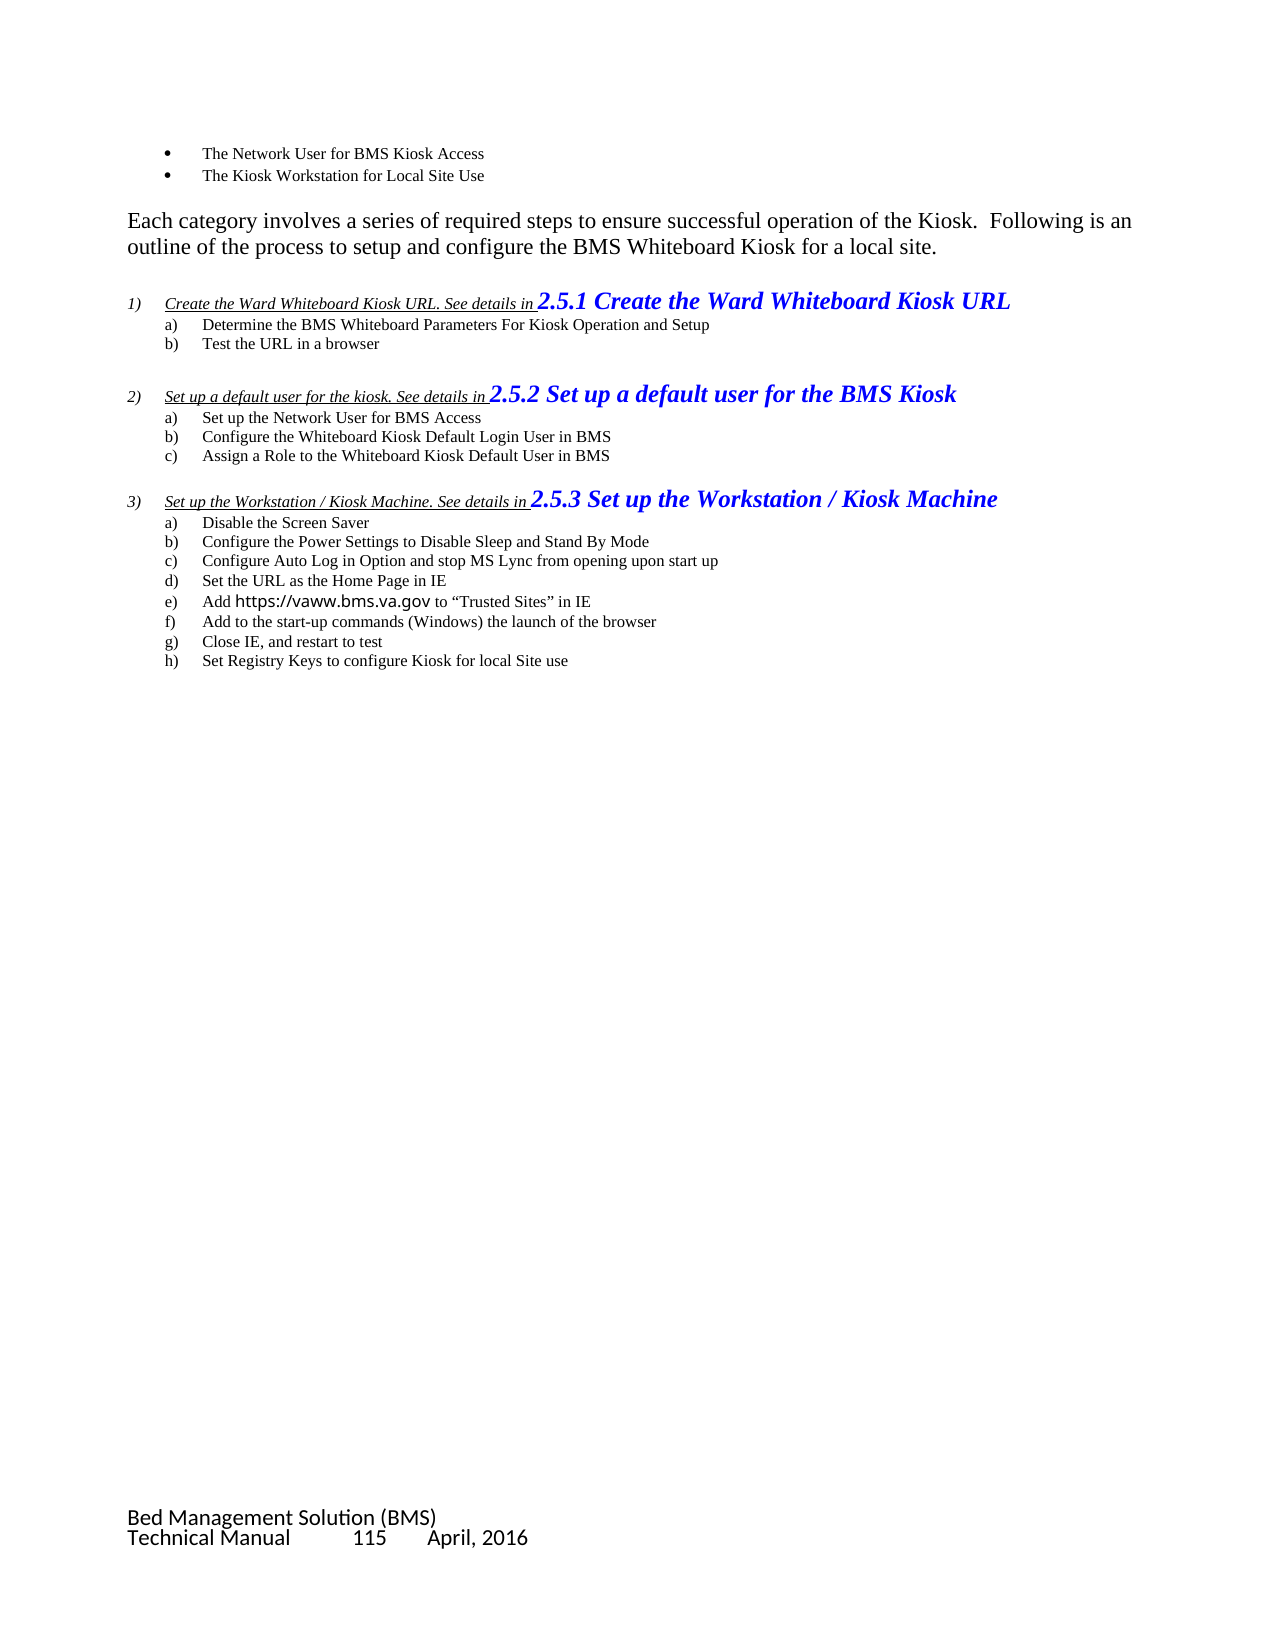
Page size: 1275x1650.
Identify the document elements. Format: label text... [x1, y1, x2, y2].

list Add https://vaww.bms.va.gov to “Trusted Sites” in IE [164, 589, 1148, 612]
list Add to the start-up commands (Windows) the launch of the browser [164, 612, 1148, 631]
text Each category involves a series of required steps to ensure successful operation of the Kiosk. Following is an outline of the process to setup and configure the BMS Whiteboard Kiosk for a local site. [127, 207, 1148, 260]
list Set up a default user for the kiosk. See details in 2.5.2 Set up a default user for the BMS Kiosk [127, 379, 1148, 407]
list Assign a Role to the Whiteboard Kiosk Default User in BMS [164, 446, 1148, 465]
list The Network User for BMS Kiosk Access [164, 144, 1148, 163]
list Test the URL in a browser [164, 334, 1148, 353]
list Set Registry Keys to configure Kiosk for local Site use [164, 651, 1148, 670]
list Determine the BMS Whiteboard Parameters For Kiosk Operation and Setup [164, 315, 1148, 334]
list Set the URL as the Home Page in IE [164, 570, 1148, 589]
list Disable the Screen Saver [164, 513, 1148, 532]
list Close IE, and restart to test [164, 631, 1148, 651]
list Configure the Power Settings to Disable Sleep and Stand By Mode [164, 532, 1148, 551]
list Configure Auto Log in Option and stop MS Lync from opening upon start up [164, 551, 1148, 570]
list Create the Ward Whiteboard Kiosk URL. See details in 2.5.1 Create the Ward Whiteboard Kiosk URL [127, 286, 1148, 315]
list Set up the Workstation / Kiosk Machine. See details in 2.5.3 Set up the Workstation / Kiosk Machine [127, 484, 1148, 513]
list Set up the Network User for BMS Access [164, 407, 1148, 427]
list The Kiosk Workstation for Local Site Use [164, 166, 1148, 185]
list Configure the Whiteboard Kiosk Default Login User in BMS [164, 427, 1148, 446]
